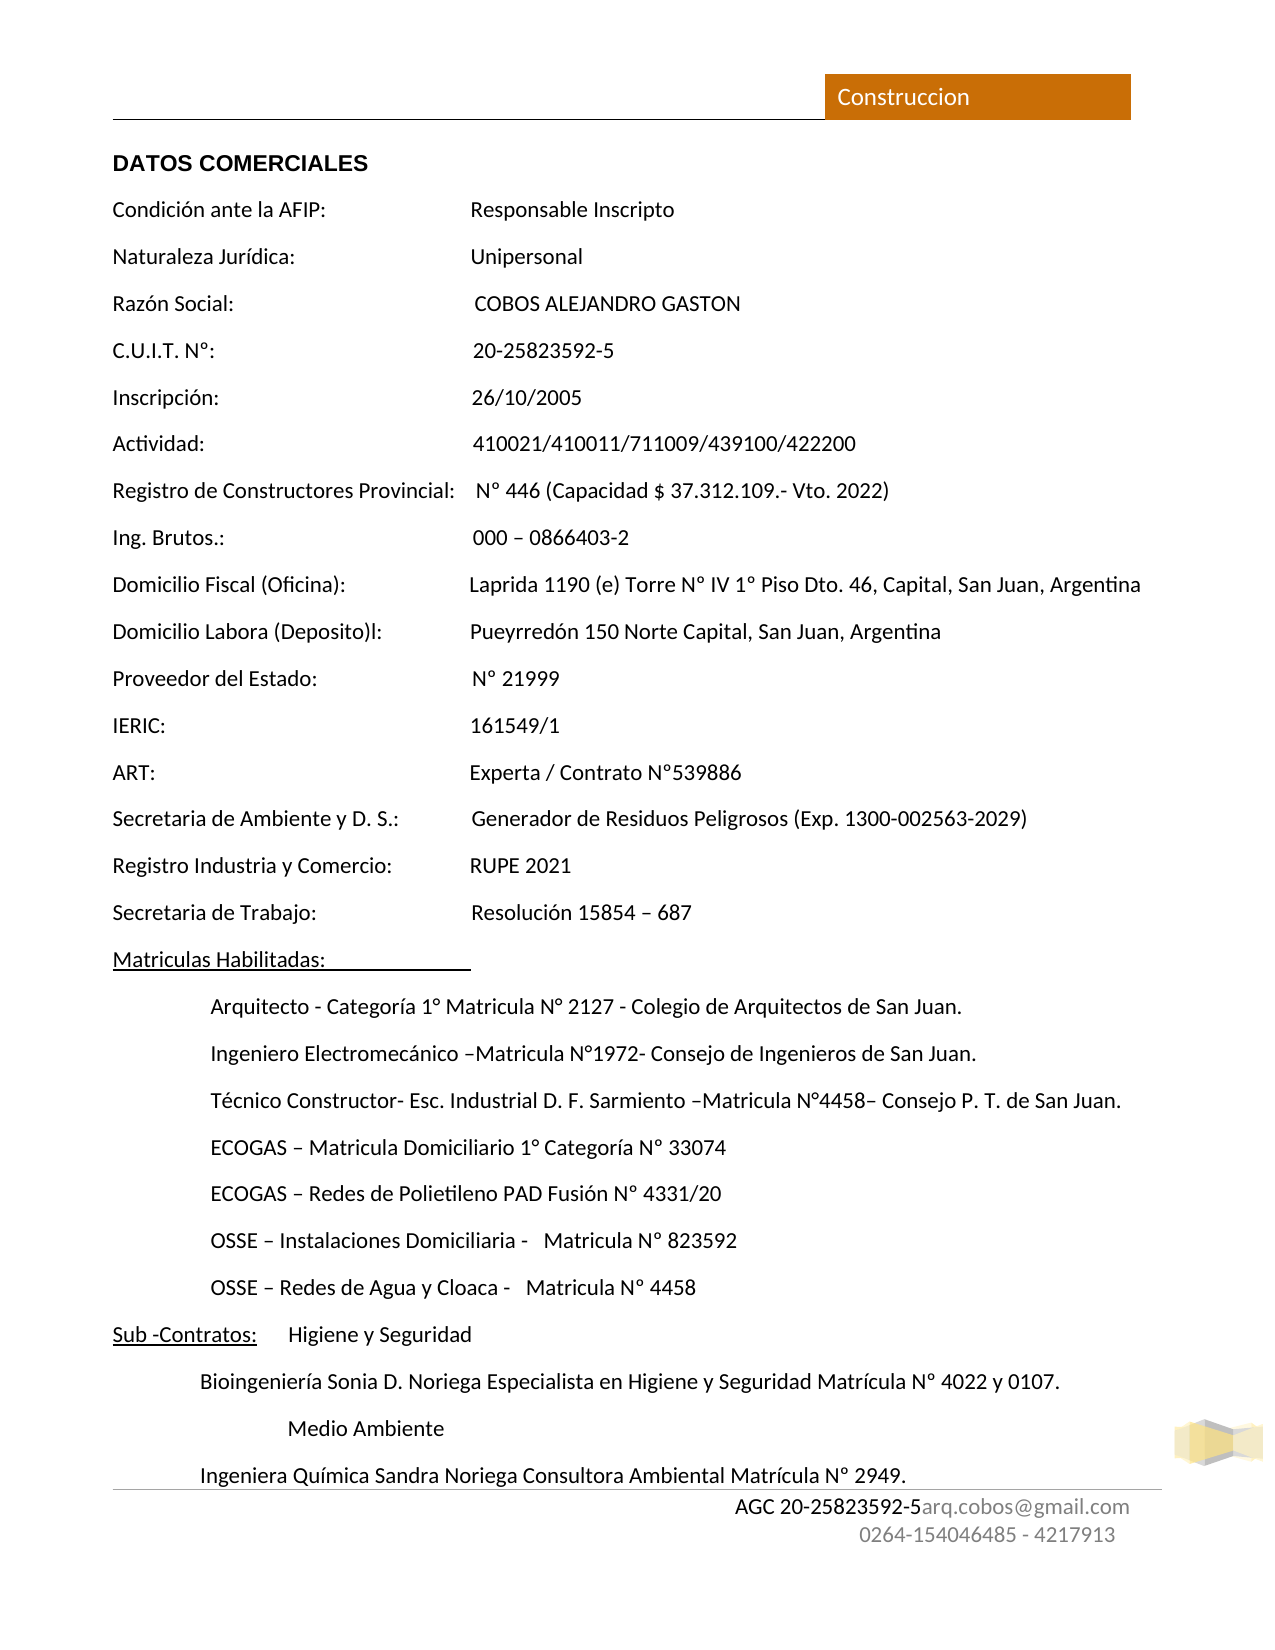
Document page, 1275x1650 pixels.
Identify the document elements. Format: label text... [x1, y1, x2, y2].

text ART: Experta / Contrato Nº539886 [112, 758, 1162, 786]
text Ingeniero Electromecánico –Matricula N°1972- Consejo de Ingenieros de San Juan. [112, 1039, 1162, 1067]
text Registro Industria y Comercio: RUPE 2021 [112, 851, 1162, 879]
text OSSE – Redes de Agua y Cloaca - Matricula Nº 4458 [112, 1273, 1162, 1301]
text Inscripción: 26/10/2005 [112, 383, 1162, 411]
text Sub -Contratos: Higiene y Seguridad [112, 1320, 1162, 1348]
text ECOGAS – Redes de Polietileno PAD Fusión Nº 4331/20 [112, 1179, 1162, 1207]
text Secretaria de Ambiente y D. S.: Generador de Residuos Peligrosos (Exp. 1300-002563-2029) [112, 804, 1162, 832]
text Registro de Constructores Provincial: Nº 446 (Capacidad $ 37.312.109.- Vto. 2022) [112, 476, 1162, 504]
text Domicilio Fiscal (Oficina): Laprida 1190 (e) Torre Nº IV 1º Piso Dto. 46, Capital, San Juan, Argentina [112, 570, 1162, 598]
text Medio Ambiente [112, 1414, 1162, 1442]
text Técnico Constructor- Esc. Industrial D. F. Sarmiento –Matricula N°4458– Consejo P. T. de San Juan. [112, 1086, 1162, 1114]
text Naturaleza Jurídica: Unipersonal [112, 242, 1162, 270]
text OSSE – Instalaciones Domiciliaria - Matricula Nº 823592 [112, 1226, 1162, 1254]
text Proveedor del Estado: Nº 21999 [112, 664, 1162, 692]
text Condición ante la AFIP: Responsable Inscripto [112, 195, 1162, 223]
text Actividad: 410021/410011/711009/439100/422200 [112, 429, 1162, 457]
text Matriculas Habilitadas: [112, 945, 1162, 973]
text Domicilio Labora (Deposito)l: Pueyrredón 150 Norte Capital, San Juan, Argentina [112, 617, 1162, 645]
text Ingeniera Química Sandra Noriega Consultora Ambiental Matrícula Nº 2949. [112, 1461, 1162, 1489]
text Arquitecto - Categoría 1° Matricula N° 2127 - Colegio de Arquitectos de San Juan. [112, 992, 1162, 1020]
text C.U.I.T. Nº: 20-25823592-5 [112, 336, 1162, 364]
text IERIC: 161549/1 [112, 711, 1162, 739]
text Razón Social: COBOS ALEJANDRO GASTON [112, 289, 1162, 317]
text Ing. Brutos.: 000 – 0866403-2 [112, 523, 1162, 551]
text Bioingeniería Sonia D. Noriega Especialista en Higiene y Seguridad Matrícula Nº 4022 y 0107. [112, 1367, 1162, 1395]
text Secretaria de Trabajo: Resolución 15854 – 687 [112, 898, 1162, 926]
text ECOGAS – Matricula Domiciliario 1° Categoría Nº 33074 [112, 1133, 1162, 1161]
text DATOS COMERCIALES [112, 150, 1162, 176]
